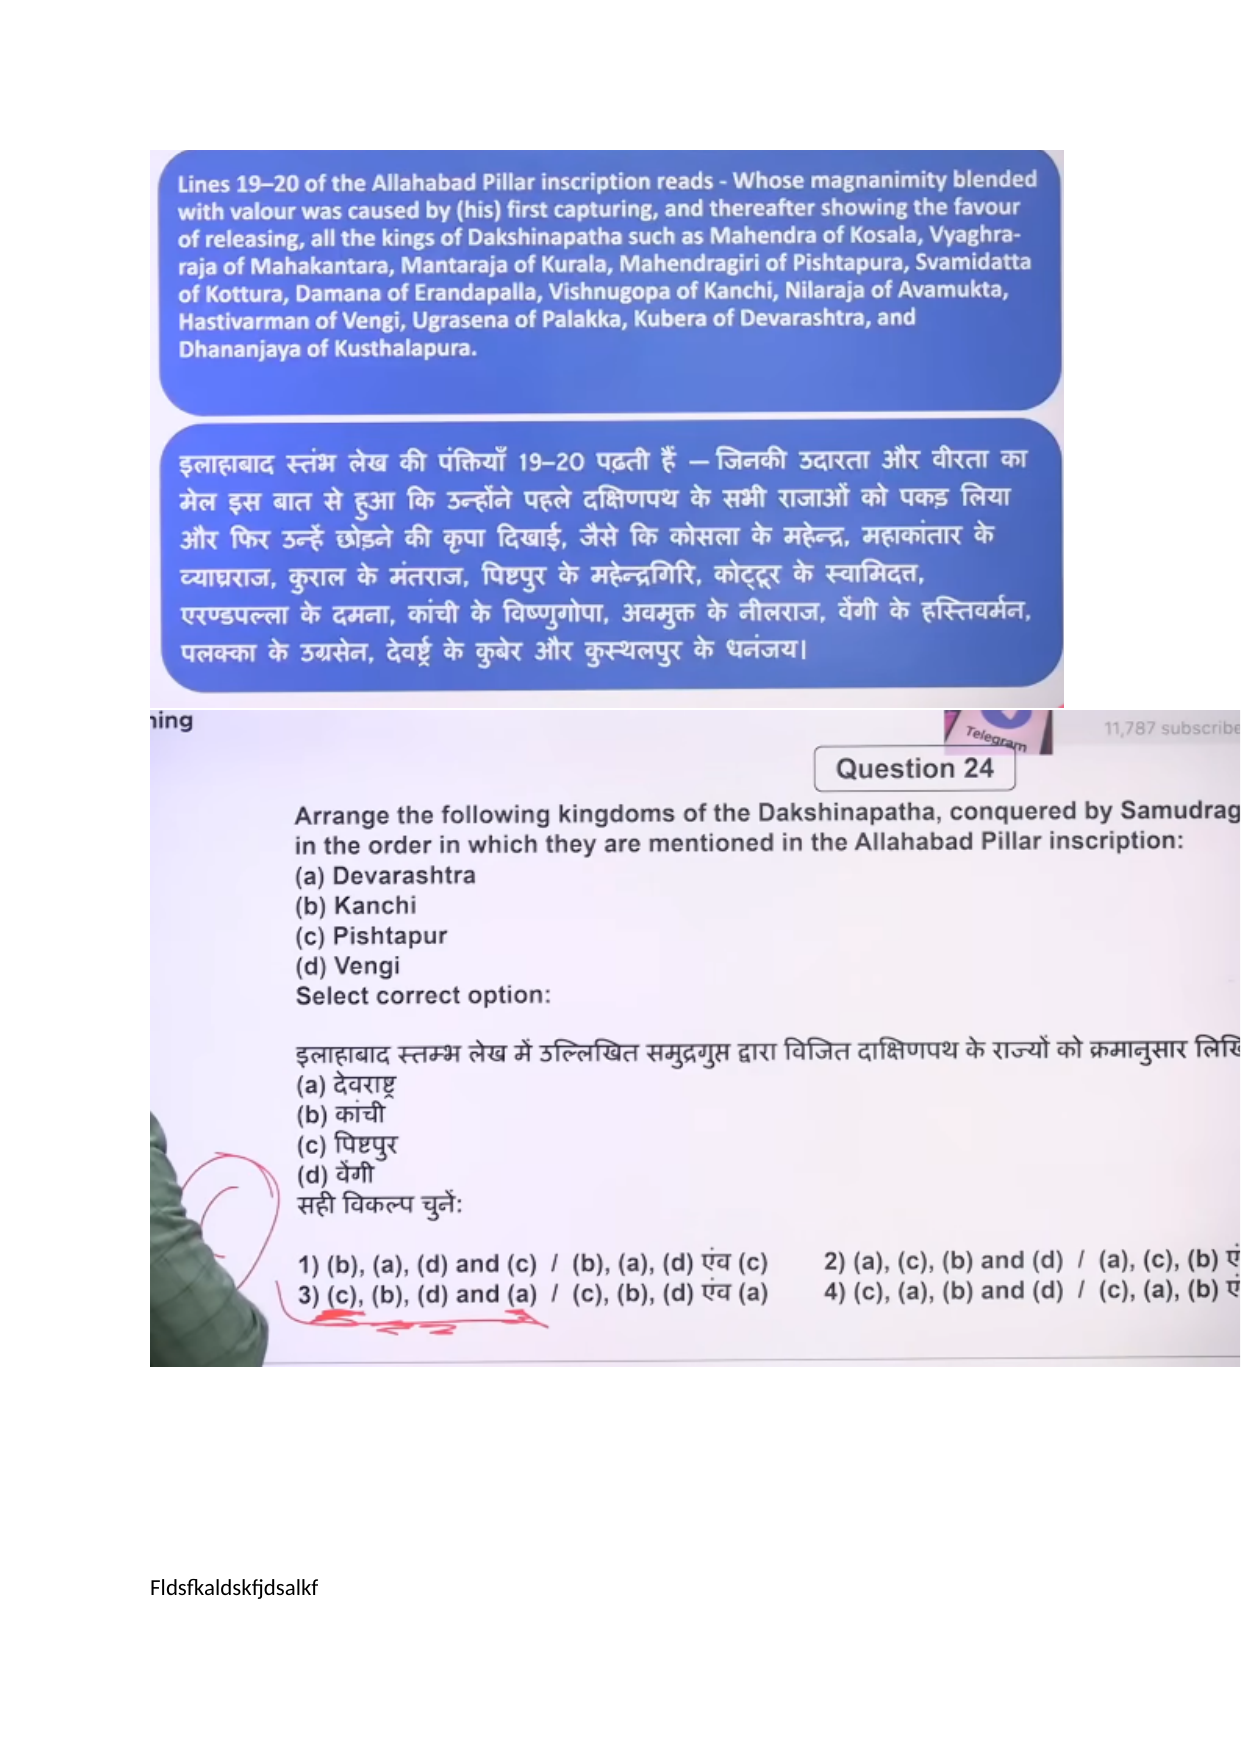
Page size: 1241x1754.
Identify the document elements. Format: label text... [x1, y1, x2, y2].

picture [150, 710, 1241, 1367]
picture [150, 150, 1064, 708]
text Fldsfkaldskfjdsalkf [150, 1573, 1090, 1601]
